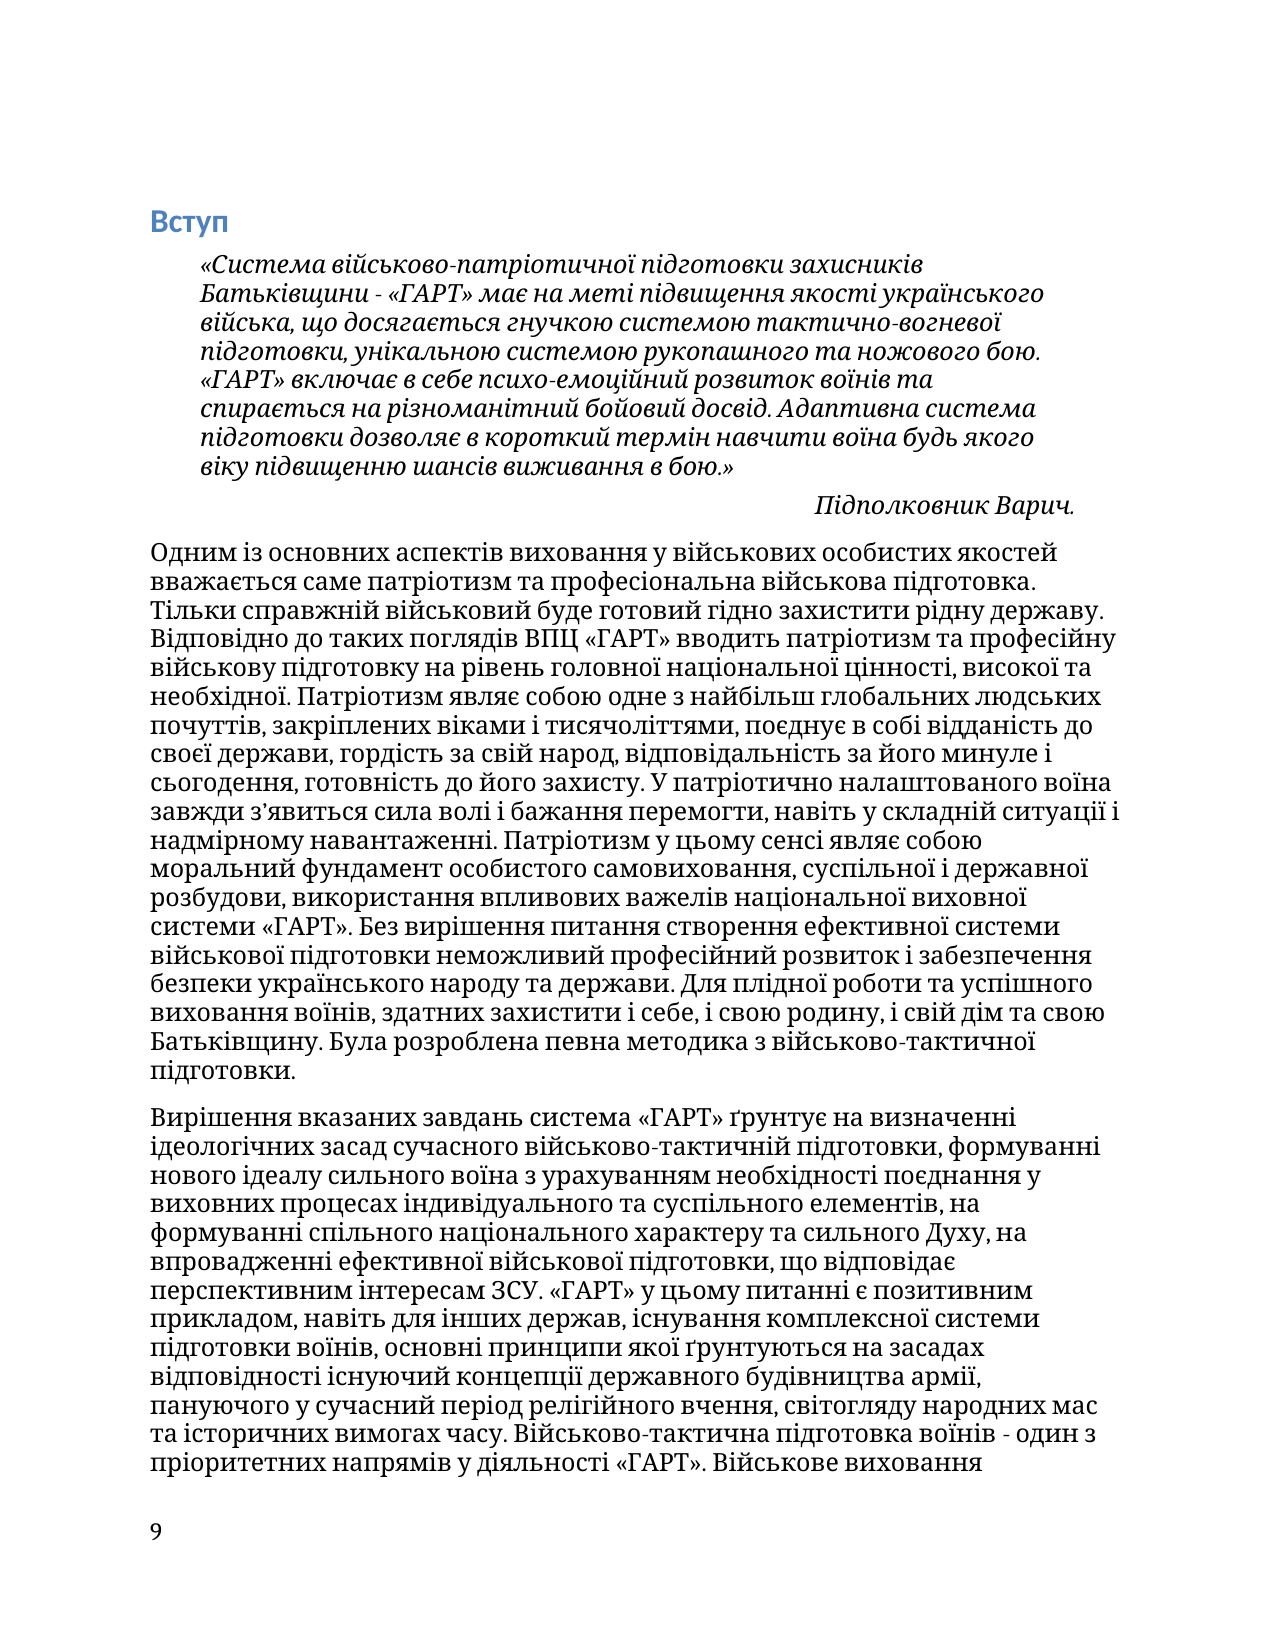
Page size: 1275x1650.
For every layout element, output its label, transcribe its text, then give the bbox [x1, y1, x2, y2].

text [150, 1104, 1125, 1478]
text «Система військово-патріотичної підготовки захисників Батьківщини - «ГАРТ» має на меті підвищення якості українського війська, що досягається гнучкою системою тактично-вогневої підготовки, унікальною системою рукопашного та ножового бою. «ГАРТ» включає в себе психо-емоційний розвиток воїнів та спирається на різноманітний бойовий досвід. Адаптивна система підготовки дозволяє в короткий термін навчити воїна будь якого віку підвищенню шансів виживання в бою.» [200, 251, 1075, 481]
subtitle Вступ [150, 200, 1125, 241]
text Підполковник Варич. [200, 492, 1075, 520]
text Одним із основних аспектів виховання у військових особистих якостей вважається саме патріотизм та професіональна військова підготовка. Тільки справжній військовий буде готовий гідно захистити рідну державу. Відповідно до таких поглядів ВПЦ «ГАРТ» вводить патріотизм та професійну військову підготовку на рівень головної національної цінності, високої та необхідної. Патріотизм являє собою одне з найбільш глобальних людських почуттів, закріплених віками і тисячоліттями, поєднує в собі відданість до своєї держави, гордість за свій народ, відповідальність за його минуле і сьогодення, готовність до його захисту. У патріотично налаштованого воїна завжди з’явиться сила волі і бажання перемогти, навіть у складній ситуації і надмірному навантаженні. Патріотизм у цьому сенсі являє собою моральний фундамент особистого самовиховання, суспільної і державної розбудови, використання впливових важелів національної виховної системи «ГАРТ». Без вирішення питання створення ефективної системи військової підготовки неможливий професійний розвиток і забезпечення безпеки українського народу та держави. Для плідної роботи та успішного виховання воїнів, здатних захистити і себе, і свою родину, і свій дім та свою Батьківщину. Була розроблена певна методика з військово-тактичної підготовки. [150, 539, 1125, 1085]
